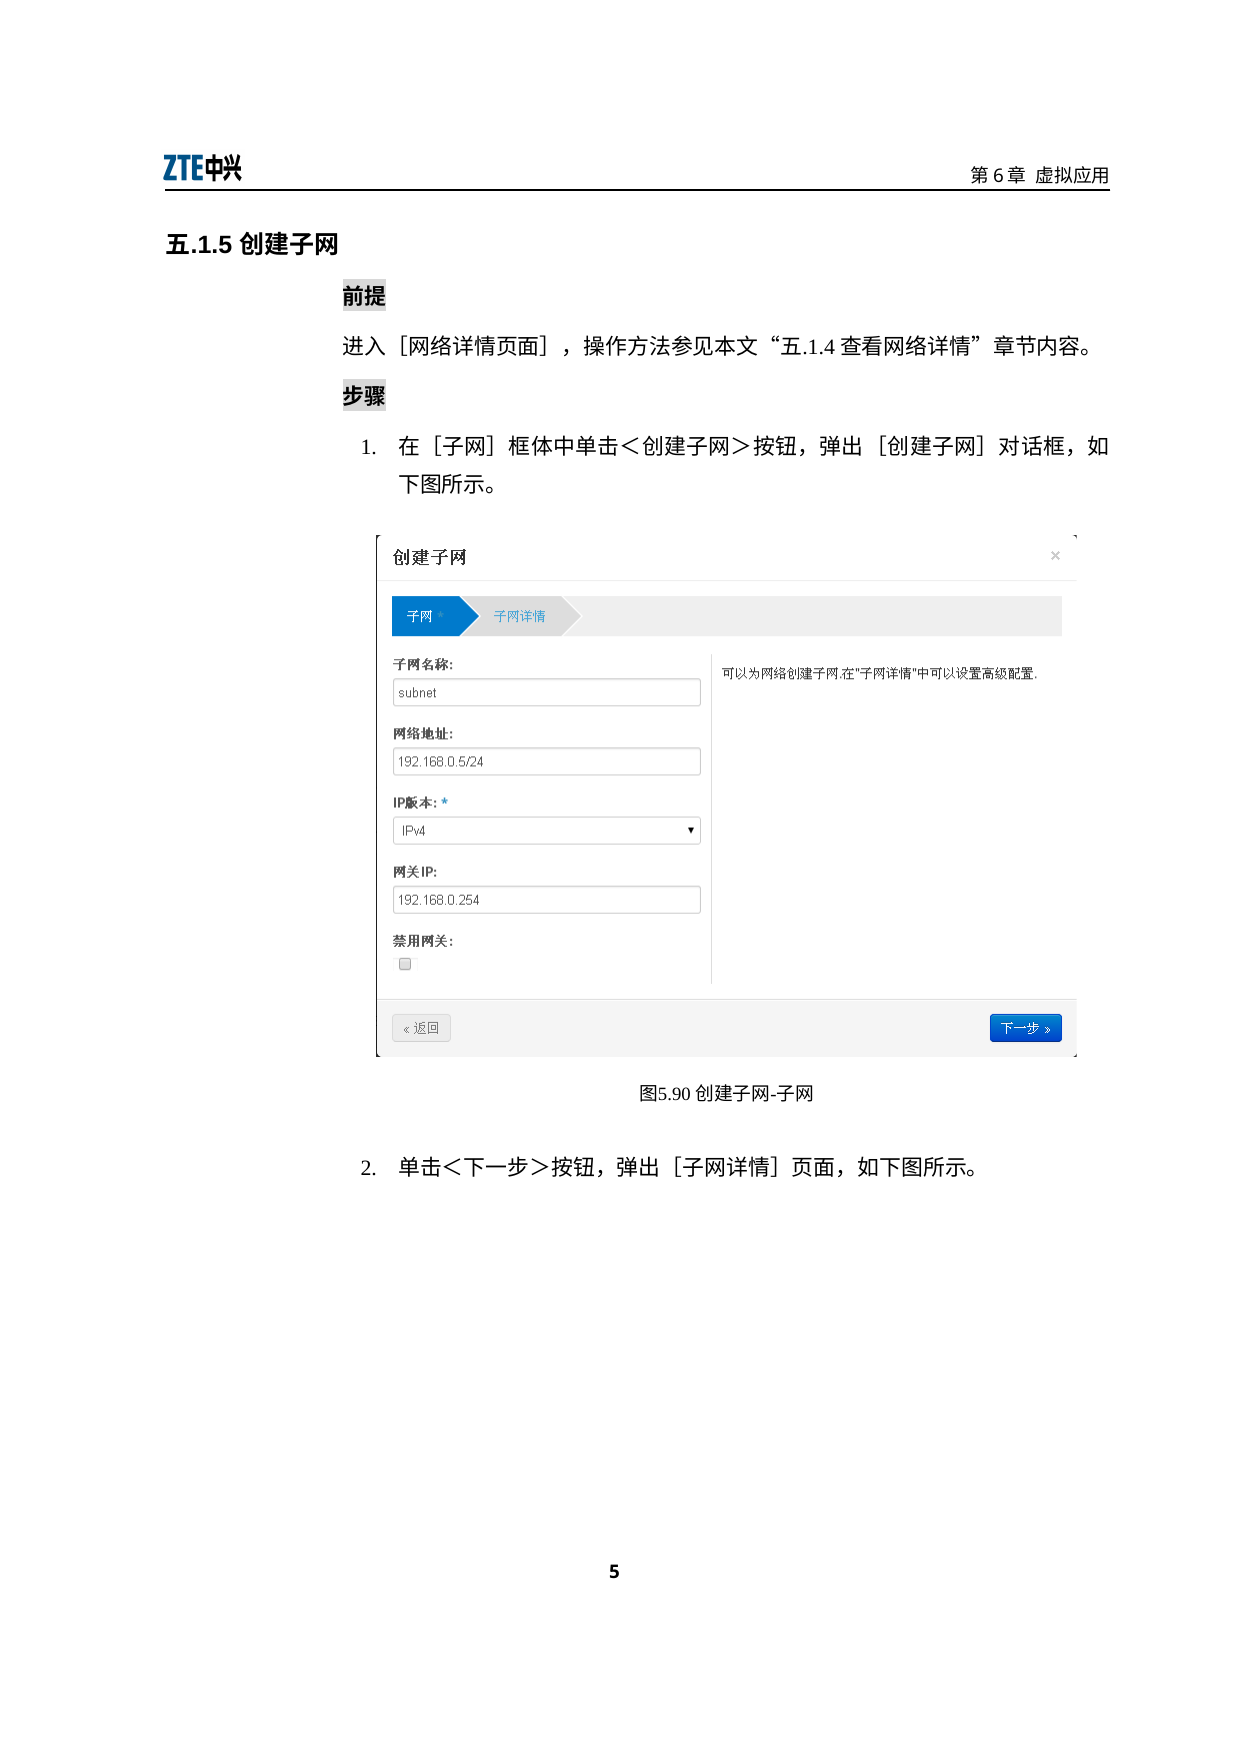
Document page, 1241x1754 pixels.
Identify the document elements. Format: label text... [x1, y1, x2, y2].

list 在［子网］框体中单击＜创建子网＞按钮，弹出［创建子网］对话框，如下图所示。 [360, 423, 1110, 498]
picture [160, 149, 245, 186]
text 前提 [343, 273, 1110, 311]
subtitle 创建子网 [165, 224, 1110, 261]
text 步骤 [343, 373, 1110, 411]
list 单击＜下一步＞按钮，弹出［子网详情］页面，如下图所示。 [360, 1144, 1110, 1181]
text 进入［网络详情页面］，操作方法参见本文“5.1.4 查看网络详情”章节内容。 [343, 323, 1110, 361]
picture [376, 535, 1077, 1057]
